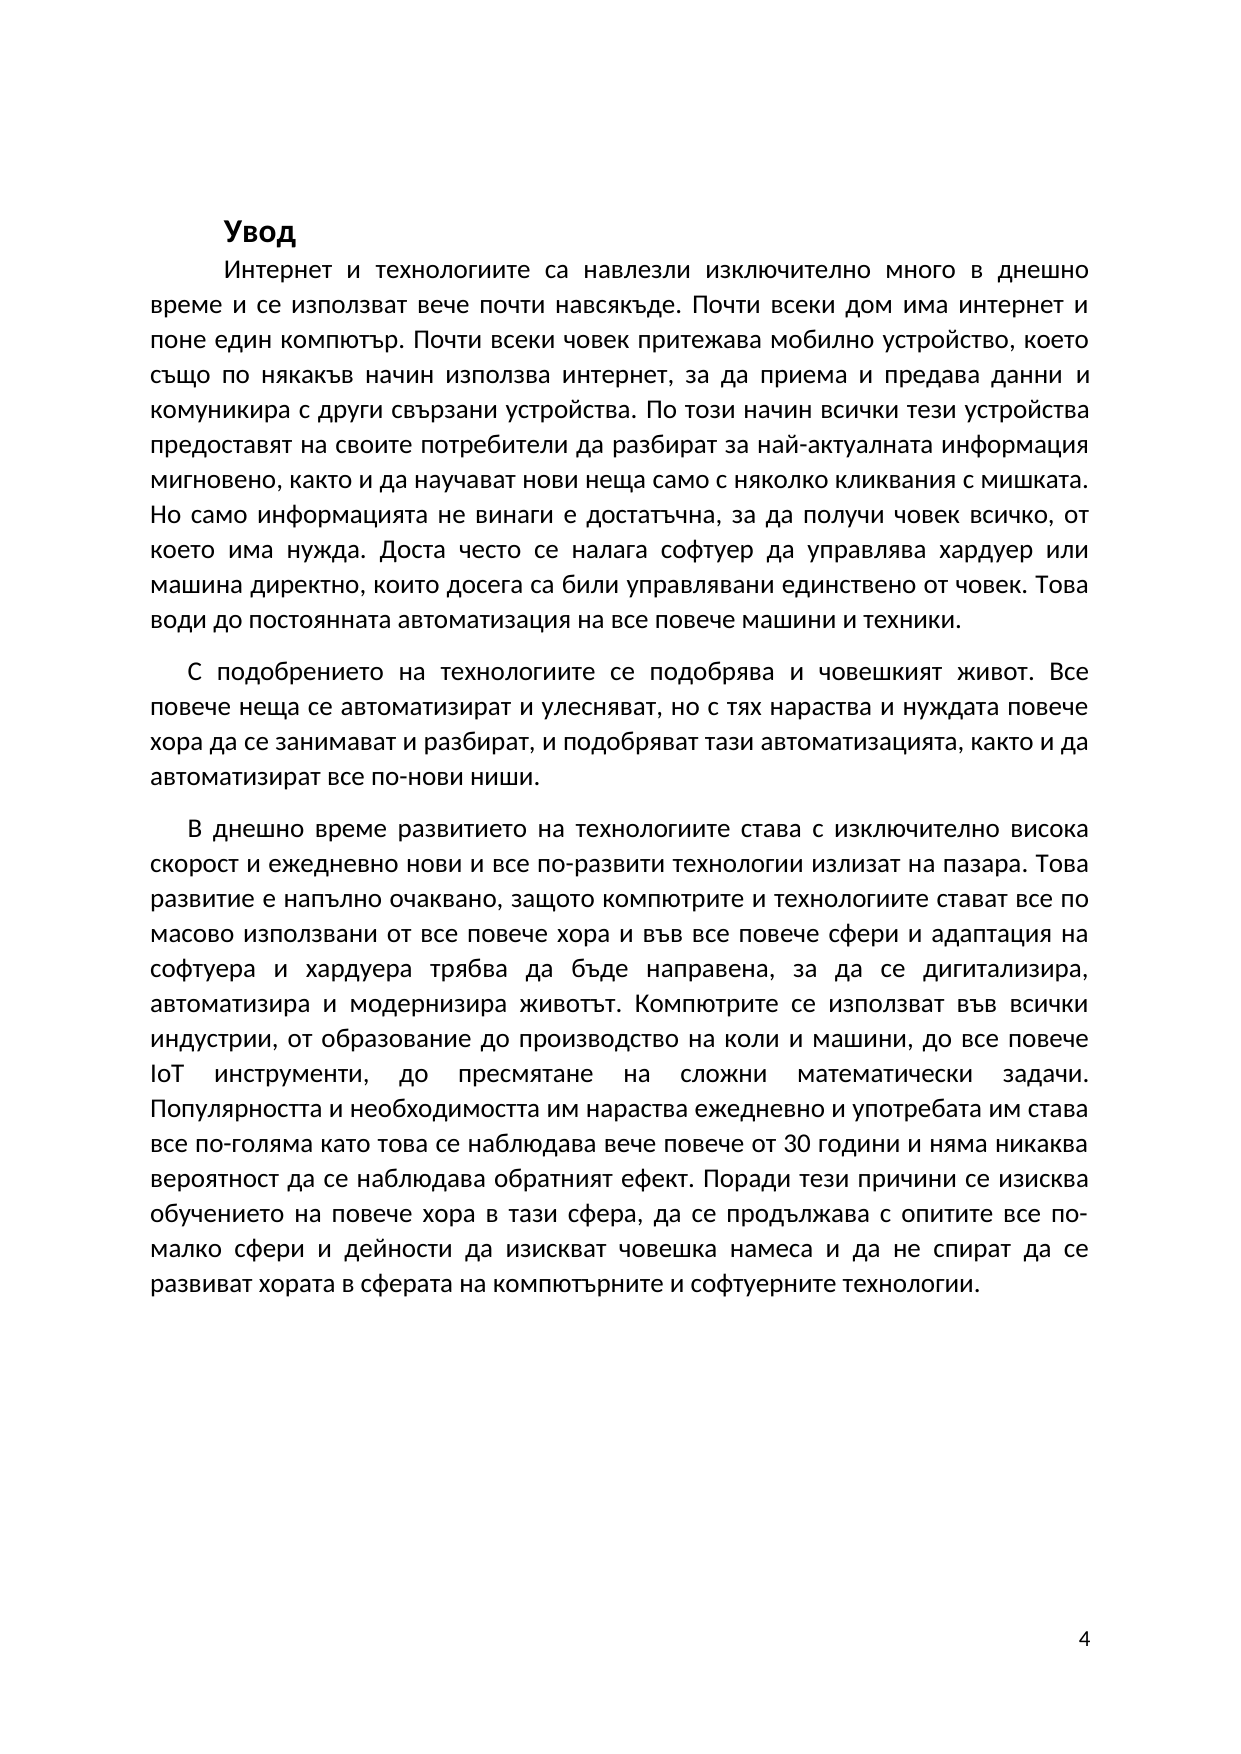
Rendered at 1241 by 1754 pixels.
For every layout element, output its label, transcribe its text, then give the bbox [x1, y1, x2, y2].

text В днешно време развитието на технологиите става с изключително висока скорост и ежедневно нови и все по-развити технологии излизат на пазара. Това развитие е напълно очаквано, защото компютрите и технологиите стават все по масово използвани от все повече хора и във все повече сфери и адаптация на софтуера и хардуера трябва да бъде направена, за да се дигитализира, автоматизира и модернизира животът. Компютрите се използват във всички индустрии, от образование до производство на коли и машини, до все повече IoT инструменти, до пресмятане на сложни математически задачи. Популярността и необходимостта им нараства ежедневно и употребата им става все по-голяма като това се наблюдава вече повече от 30 години и няма никаква вероятност да се наблюдава обратният ефект. Поради тези причини се изисква обучението на повече хора в тази сфера, да се продължава с опитите все по-малко сфери и дейности да изискват човешка намеса и да не спират да се развиват хората в сферата на компютърните и софтуерните технологии. [150, 811, 1090, 1299]
text Интернет и технологиите са навлезли изключително много в днешно време и се използват вече почти навсякъде. Почти всеки дом има интернет и поне един компютър. Почти всеки човек притежава мобилно устройство, което също по някакъв начин използва интернет, за да приема и предава данни и комуникира с други свързани устройства. По този начин всички тези устройства предоставят на своите потребители да разбират за най-актуалната информация мигновено, както и да научават нови неща само с няколко кликвания с мишката. Но само информацията не винаги е достатъчна, за да получи човек всичко, от което има нужда. Доста често се налага софтуер да управлява хардуер или машина директно, които досега са били управлявани единствено от човек. Това води до постоянната автоматизация на все повече машини и техники. [150, 253, 1090, 636]
subtitle Увод [150, 210, 1090, 251]
text С подобрението на технологиите се подобрява и човешкият живот. Все повече неща се автоматизират и улесняват, но с тях нараства и нуждата повече хора да се занимават и разбират, и подобряват тази автоматизацията, както и да автоматизират все по-нови ниши. [150, 654, 1090, 792]
